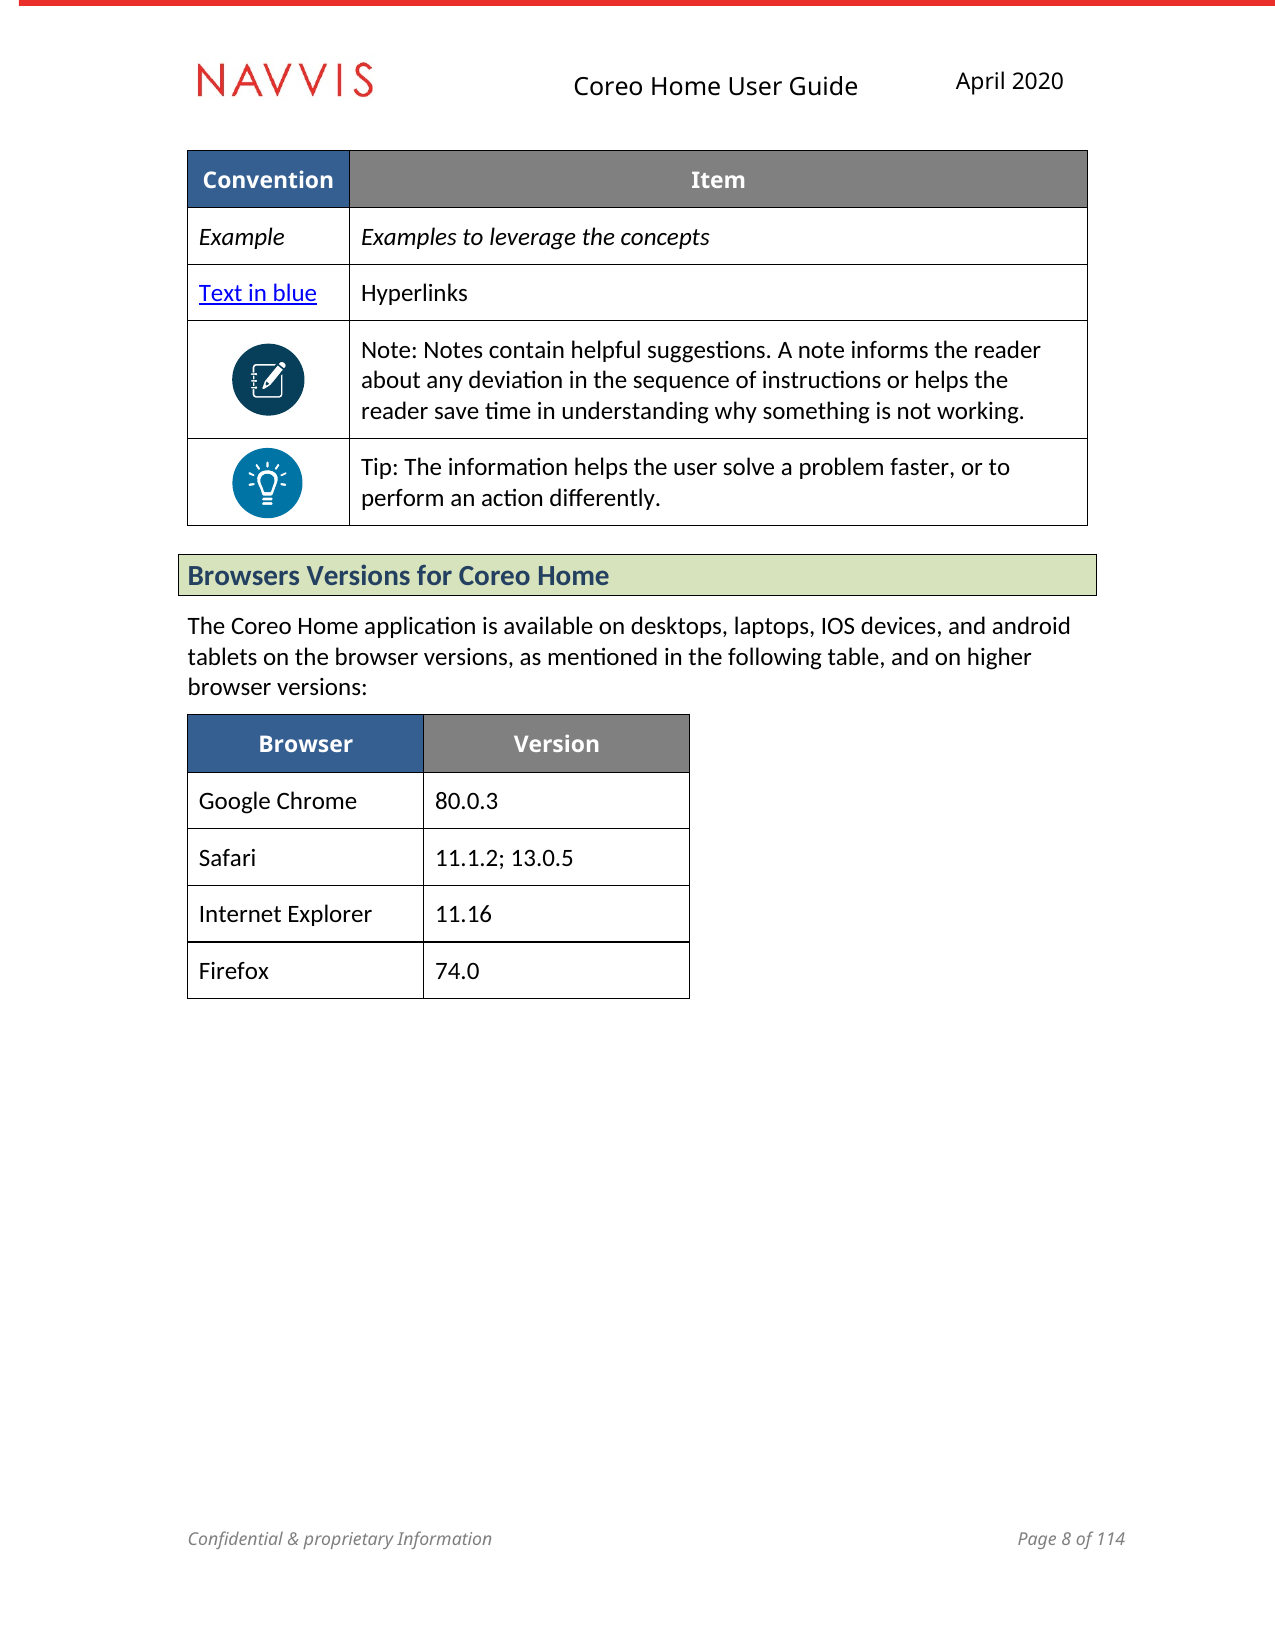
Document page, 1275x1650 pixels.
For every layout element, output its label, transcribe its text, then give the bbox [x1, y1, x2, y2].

table_cell 11.16 [424, 886, 689, 941]
text The Coreo Home application is available on desktops, laptops, IOS devices, and android tablets on the browser versions, as mentioned in the following table, and on higher browser versions: [187, 610, 1087, 702]
table_cell Internet Explorer [188, 886, 423, 941]
table_cell 74.0 [424, 943, 689, 998]
table_cell Text in blue [188, 265, 349, 320]
table_cell Google Chrome [188, 773, 423, 828]
table_cell [188, 439, 349, 525]
picture [187, 55, 383, 104]
table_header Version [424, 715, 689, 772]
table_cell Tip: The information helps the user solve a problem faster, or to perform an action differently. [350, 439, 1087, 525]
table_cell [188, 321, 349, 438]
table_cell Example [188, 208, 349, 264]
table_cell Hyperlinks [350, 265, 1087, 320]
table_cell Note: Notes contain helpful suggestions. A note informs the reader about any deviation in the sequence of instructions or helps the reader save time in understanding why something is not working. [350, 321, 1087, 438]
table_cell 80.0.3 [424, 773, 689, 828]
table_header Convention [188, 151, 349, 207]
table_cell Examples to leverage the concepts [350, 208, 1087, 264]
table_cell 11.1.2; 13.0.5 [424, 829, 689, 885]
subtitle Browsers Versions for Coreo Home [179, 555, 1096, 595]
table_header Browser [188, 715, 423, 772]
table_cell Safari [188, 829, 423, 885]
table_cell Firefox [188, 943, 423, 998]
table_header Item [350, 151, 1087, 207]
